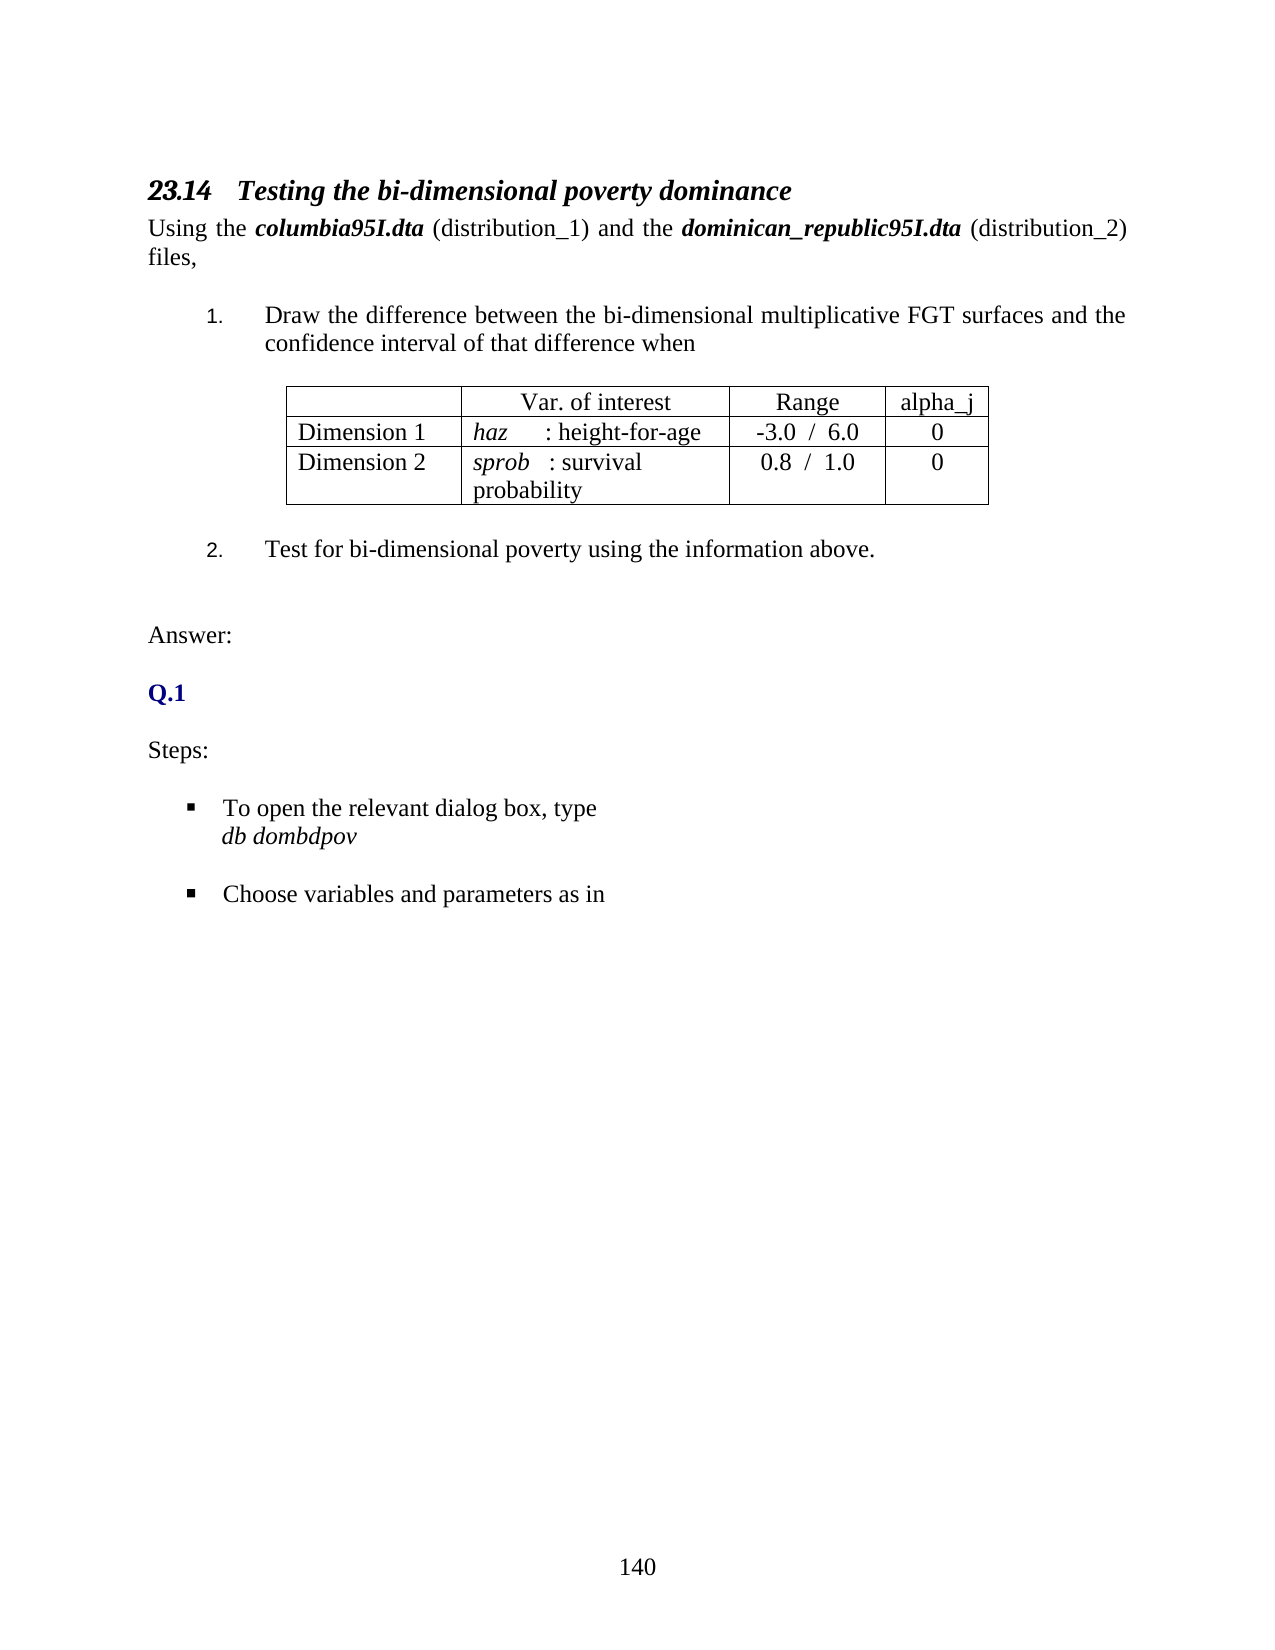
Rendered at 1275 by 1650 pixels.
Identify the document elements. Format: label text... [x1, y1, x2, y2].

table_cell 0 [886, 447, 988, 504]
table_cell 0 [886, 417, 988, 446]
text Answer: [148, 620, 1127, 649]
list Test for bi-dimensional poverty using the information above. [206, 534, 1127, 563]
table_cell 0.8 / 1.0 [730, 447, 885, 504]
table_cell -3.0 / 6.0 [730, 417, 885, 446]
list Choose variables and parameters as in [185, 879, 1127, 908]
table_cell haz : height-for-age [462, 417, 729, 446]
table_header Range [730, 387, 885, 416]
text Steps: [148, 735, 1127, 764]
table_header [287, 387, 461, 416]
text Q.1 [148, 678, 1127, 706]
text db dombdpov [148, 821, 1127, 850]
table_cell Dimension 1 [287, 417, 461, 446]
table_header alpha_j [886, 387, 988, 416]
table_cell Dimension 2 [287, 447, 461, 504]
table_header Var. of interest [462, 387, 729, 416]
subtitle Testing the bi-dimensional poverty dominance [148, 173, 1127, 207]
text Using the columbia95I.dta (distribution_1) and the dominican_republic95I.dta (distribution_2) files, [148, 213, 1127, 271]
table_cell sprob : survival probability [462, 447, 729, 504]
list Draw the difference between the bi-dimensional multiplicative FGT surfaces and the confidence interval of that difference when [206, 300, 1127, 357]
list To open the relevant dialog box, type [185, 793, 1127, 821]
